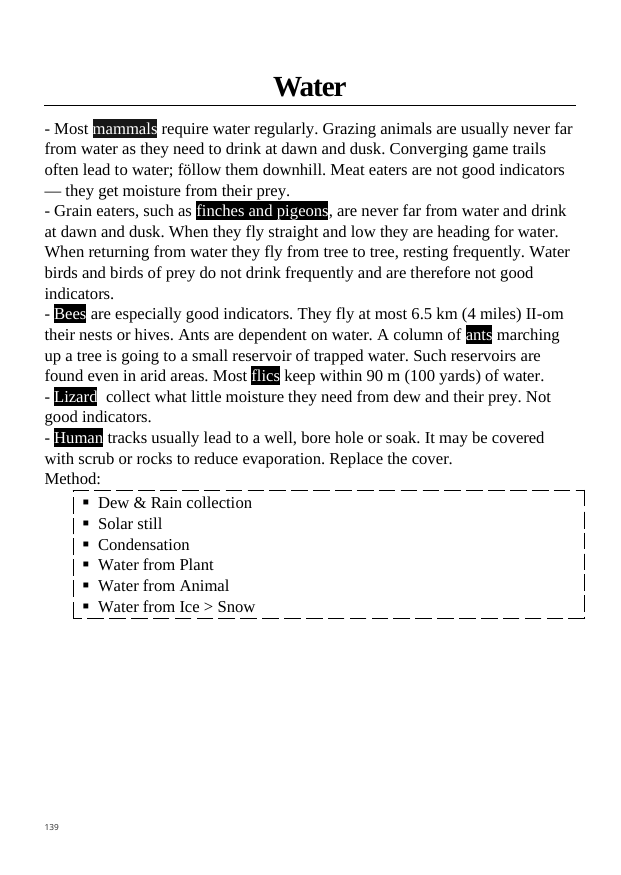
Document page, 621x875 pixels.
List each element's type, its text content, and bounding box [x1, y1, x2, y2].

list Solar still [72, 510, 585, 531]
text Method: [44, 469, 576, 488]
text - Human tracks usually lead to a well, bore hole or soak. It may be covered with scrub or rocks to reduce evaporation. Replace the cover. [44, 428, 576, 468]
text - Bees are especially good indicators. They fly at most 6.5 km (4 miles) II-om their nests or hives. Ants are dependent on water. A column of ants marching up a tree is going to a small reservoir of trapped water. Such reservoirs are found even in arid areas. Most flics keep within 90 m (100 yards) of water. [44, 304, 576, 385]
list Dew & Rain collection [72, 490, 585, 510]
list Water from Plant [72, 552, 585, 573]
text - Most mammals require water regularly. Grazing animals are usually never far from water as they need to drink at dawn and dusk. Converging game trails often lead to water; föllow them downhill. Meat eaters are not good indicators — they get moisture from their prey. [44, 118, 576, 199]
list Water from Ice > Snow [72, 593, 585, 619]
list Water from Animal [72, 573, 585, 593]
text - Grain eaters, such as finches and pigeons, are never far from water and drink at dawn and dusk. When they fly straight and low they are heading for water. When returning from water they fly from tree to tree, resting frequently. Water birds and birds of prey do not drink frequently and are therefore not good indicators. [44, 201, 576, 303]
text - Lizard collect what little moisture they need from dew and their prey. Not good indicators. [44, 387, 576, 426]
list Condensation [72, 531, 585, 552]
subtitle Water [44, 69, 576, 105]
